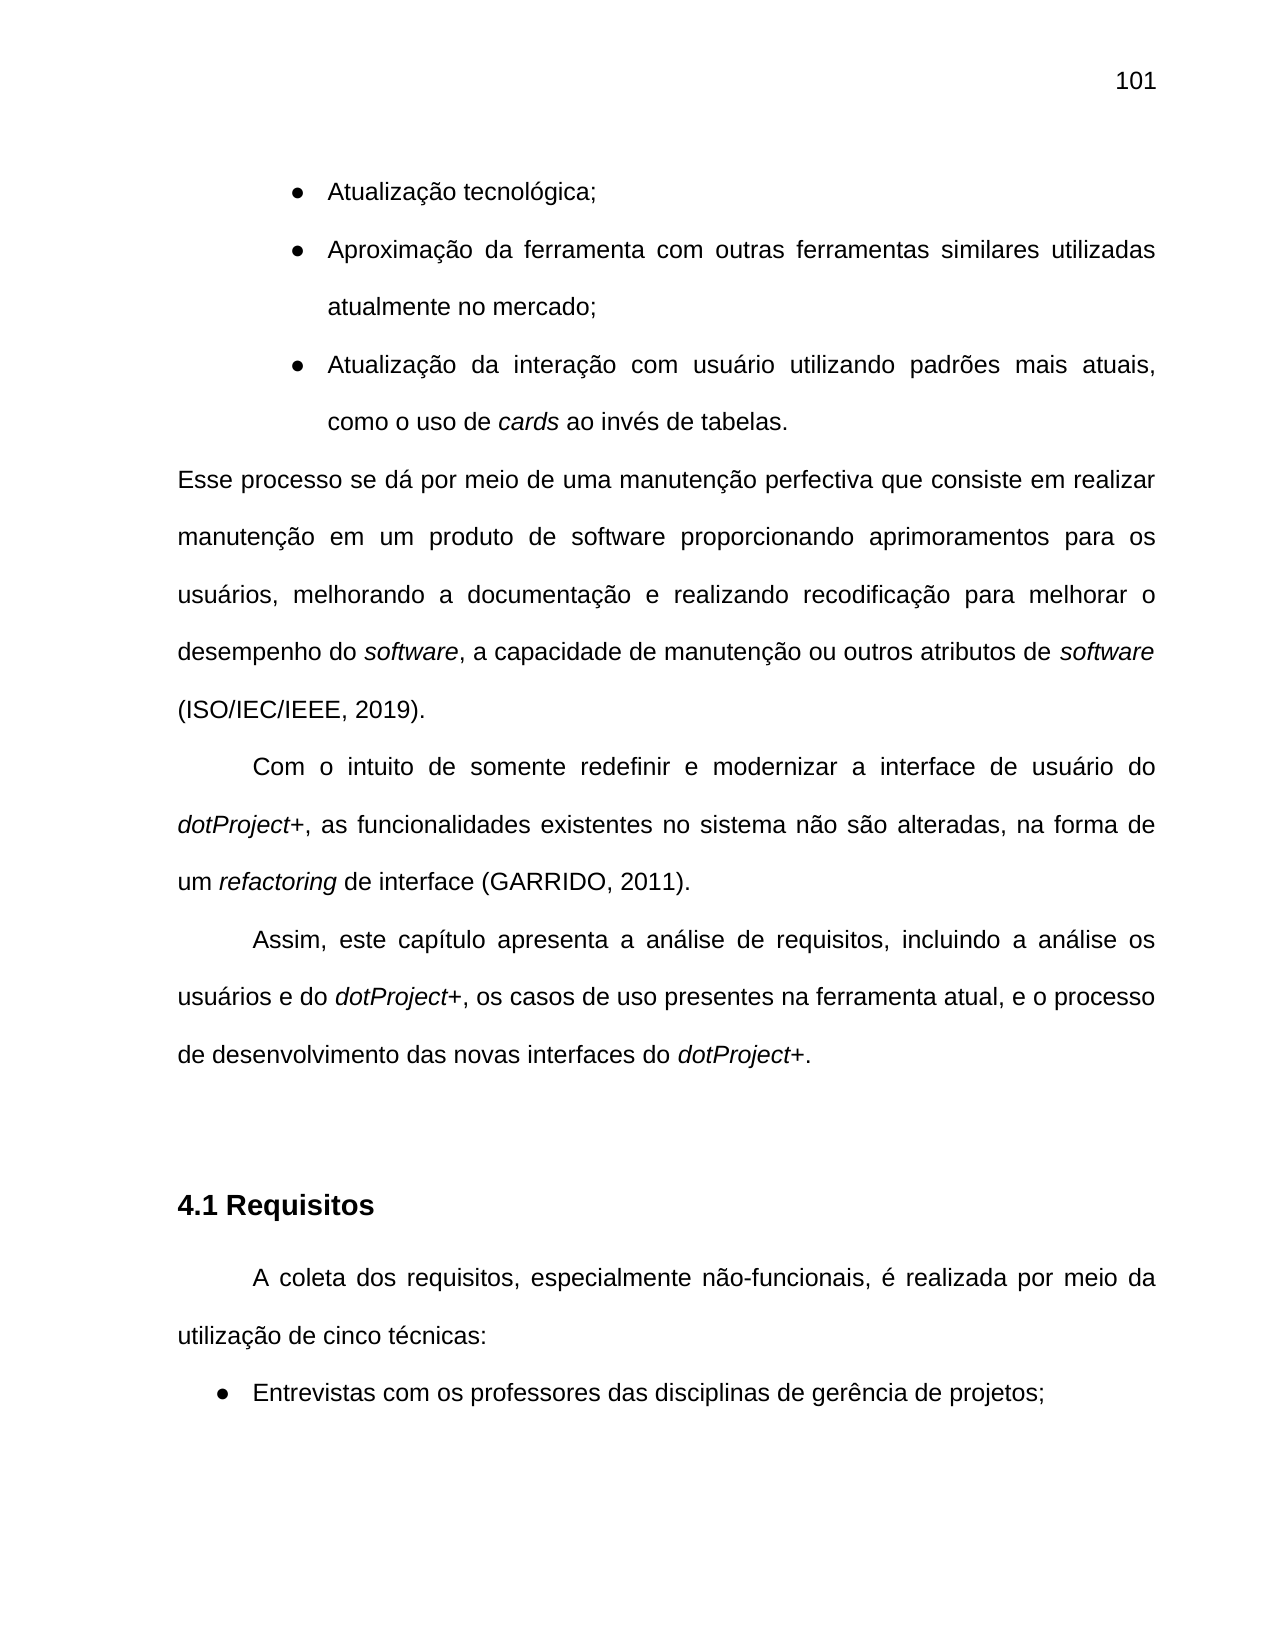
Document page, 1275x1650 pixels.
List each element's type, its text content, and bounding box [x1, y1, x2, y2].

text Com o intuito de somente redefinir e modernizar a interface de usuário do dotProject+, as funcionalidades existentes no sistema não são alteradas, na forma de um refactoring de interface (GARRIDO, 2011). [177, 752, 1157, 896]
text A coleta dos requisitos, especialmente não-funcionais, é realizada por meio da utilização de cinco técnicas: [177, 1263, 1157, 1350]
list Atualização da interação com usuário utilizando padrões mais atuais, como o uso de cards ao invés de tabelas. [290, 350, 1157, 436]
list Aproximação da ferramenta com outras ferramentas similares utilizadas atualmente no mercado; [290, 235, 1157, 321]
text Esse processo se dá por meio de uma manutenção perfectiva que consiste em realizar manutenção em um produto de software proporcionando aprimoramentos para os usuários, melhorando a documentação e realizando recodificação para melhorar o desempenho do software, a capacidade de manutenção ou outros atributos de software (ISO/IEC/IEEE, 2019). [177, 465, 1157, 723]
subtitle 4.1 Requisitos [177, 1188, 1157, 1222]
text Assim, este capítulo apresenta a análise de requisitos, incluindo a análise os usuários e do dotProject+, os casos de uso presentes na ferramenta atual, e o processo de desenvolvimento das novas interfaces do dotProject+. [177, 925, 1157, 1068]
list Atualização tecnológica; [290, 177, 1157, 206]
list Entrevistas com os professores das disciplinas de gerência de projetos; [215, 1378, 1157, 1407]
